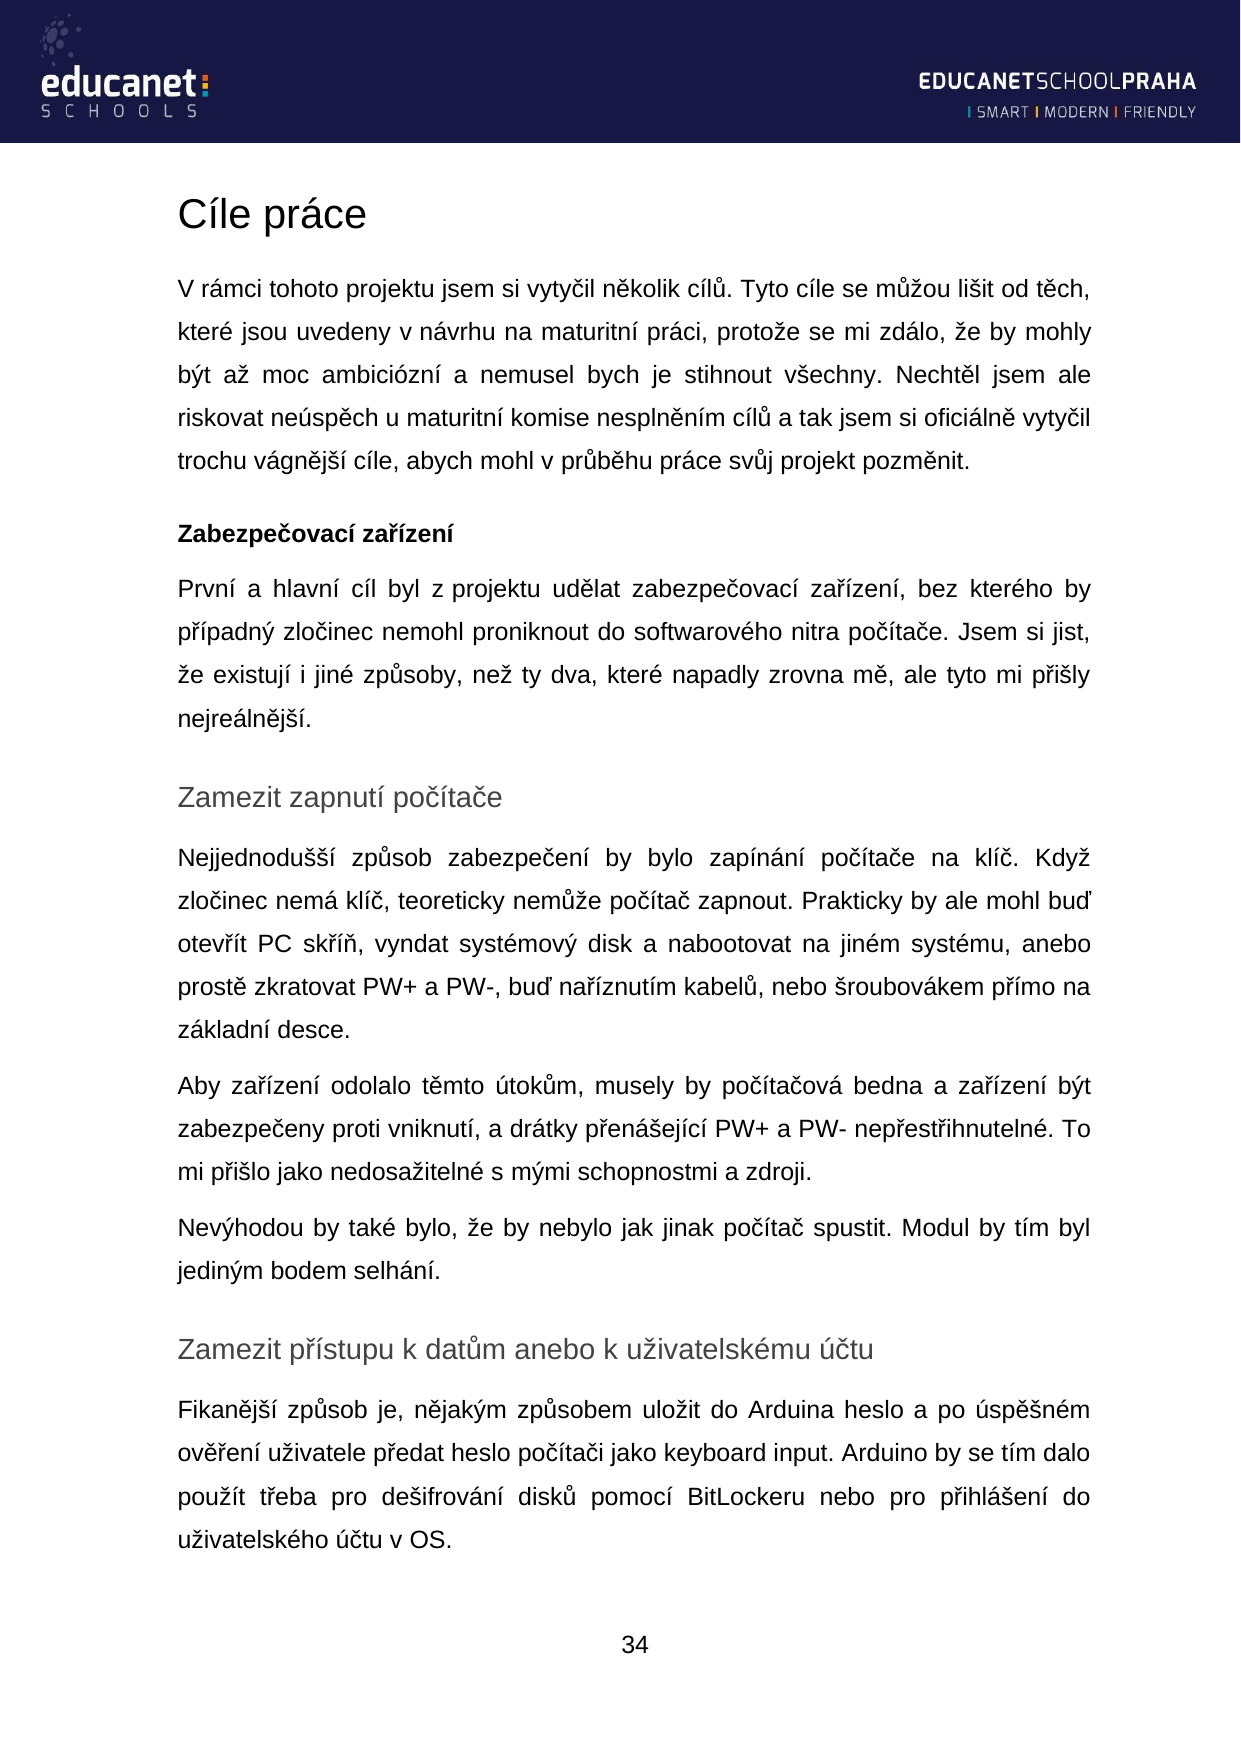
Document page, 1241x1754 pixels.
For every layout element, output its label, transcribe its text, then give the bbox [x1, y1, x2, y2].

text Nevýhodou by také bylo, že by nebylo jak jinak počítač spustit. Modul by tím byl jediným bodem selhání. [177, 1213, 1092, 1285]
text Aby zařízení odolalo těmto útokům, musely by počítačová bedna a zařízení být zabezpečeny proti vniknutí, a drátky přenášející PW+ a PW- nepřestřihnutelné. To mi přišlo jako nedosažitelné s mými schopnostmi a zdroji. [177, 1071, 1092, 1186]
picture [0, 0, 1241, 143]
text Fikanější způsob je, nějakým způsobem uložit do Arduina heslo a po úspěšném ověření uživatele předat heslo počítači jako keyboard input. Arduino by se tím dalo použít třeba pro dešifrování disků pomocí BitLockeru nebo pro přihlášení do uživatelského účtu v OS. [177, 1395, 1092, 1553]
subtitle Zamezit přístupu k datům anebo k uživatelskému účtu [177, 1332, 1092, 1366]
subtitle Cíle práce [177, 189, 1092, 237]
text V rámci tohoto projektu jsem si vytyčil několik cílů. Tyto cíle se můžou lišit od těch, které jsou uvedeny v návrhu na maturitní práci, protože se mi zdálo, že by mohly být až moc ambiciózní a nemusel bych je stihnout všechny. Nechtěl jsem ale riskovat neúspěch u maturitní komise nesplněním cílů a tak jsem si oficiálně vytyčil trochu vágnější cíle, abych mohl v průběhu práce svůj projekt pozměnit. [177, 274, 1092, 475]
text Nejjednodušší způsob zabezpečení by bylo zapínání počítače na klíč. Když zločinec nemá klíč, teoreticky nemůže počítač zapnout. Prakticky by ale mohl buď otevřít PC skříň, vyndat systémový disk a nabootovat na jiném systému, anebo prostě zkratovat PW+ a PW-, buď naříznutím kabelů, nebo šroubovákem přímo na základní desce. [177, 843, 1092, 1044]
subtitle Zabezpečovací zařízení [177, 518, 1092, 547]
subtitle Zamezit zapnutí počítače [177, 780, 1092, 813]
text První a hlavní cíl byl z projektu udělat zabezpečovací zařízení, bez kterého by případný zločinec nemohl proniknout do softwarového nitra počítače. Jsem si jist, že existují i jiné způsoby, než ty dva, které napadly zrovna mě, ale tyto mi přišly nejreálnější. [177, 574, 1092, 732]
